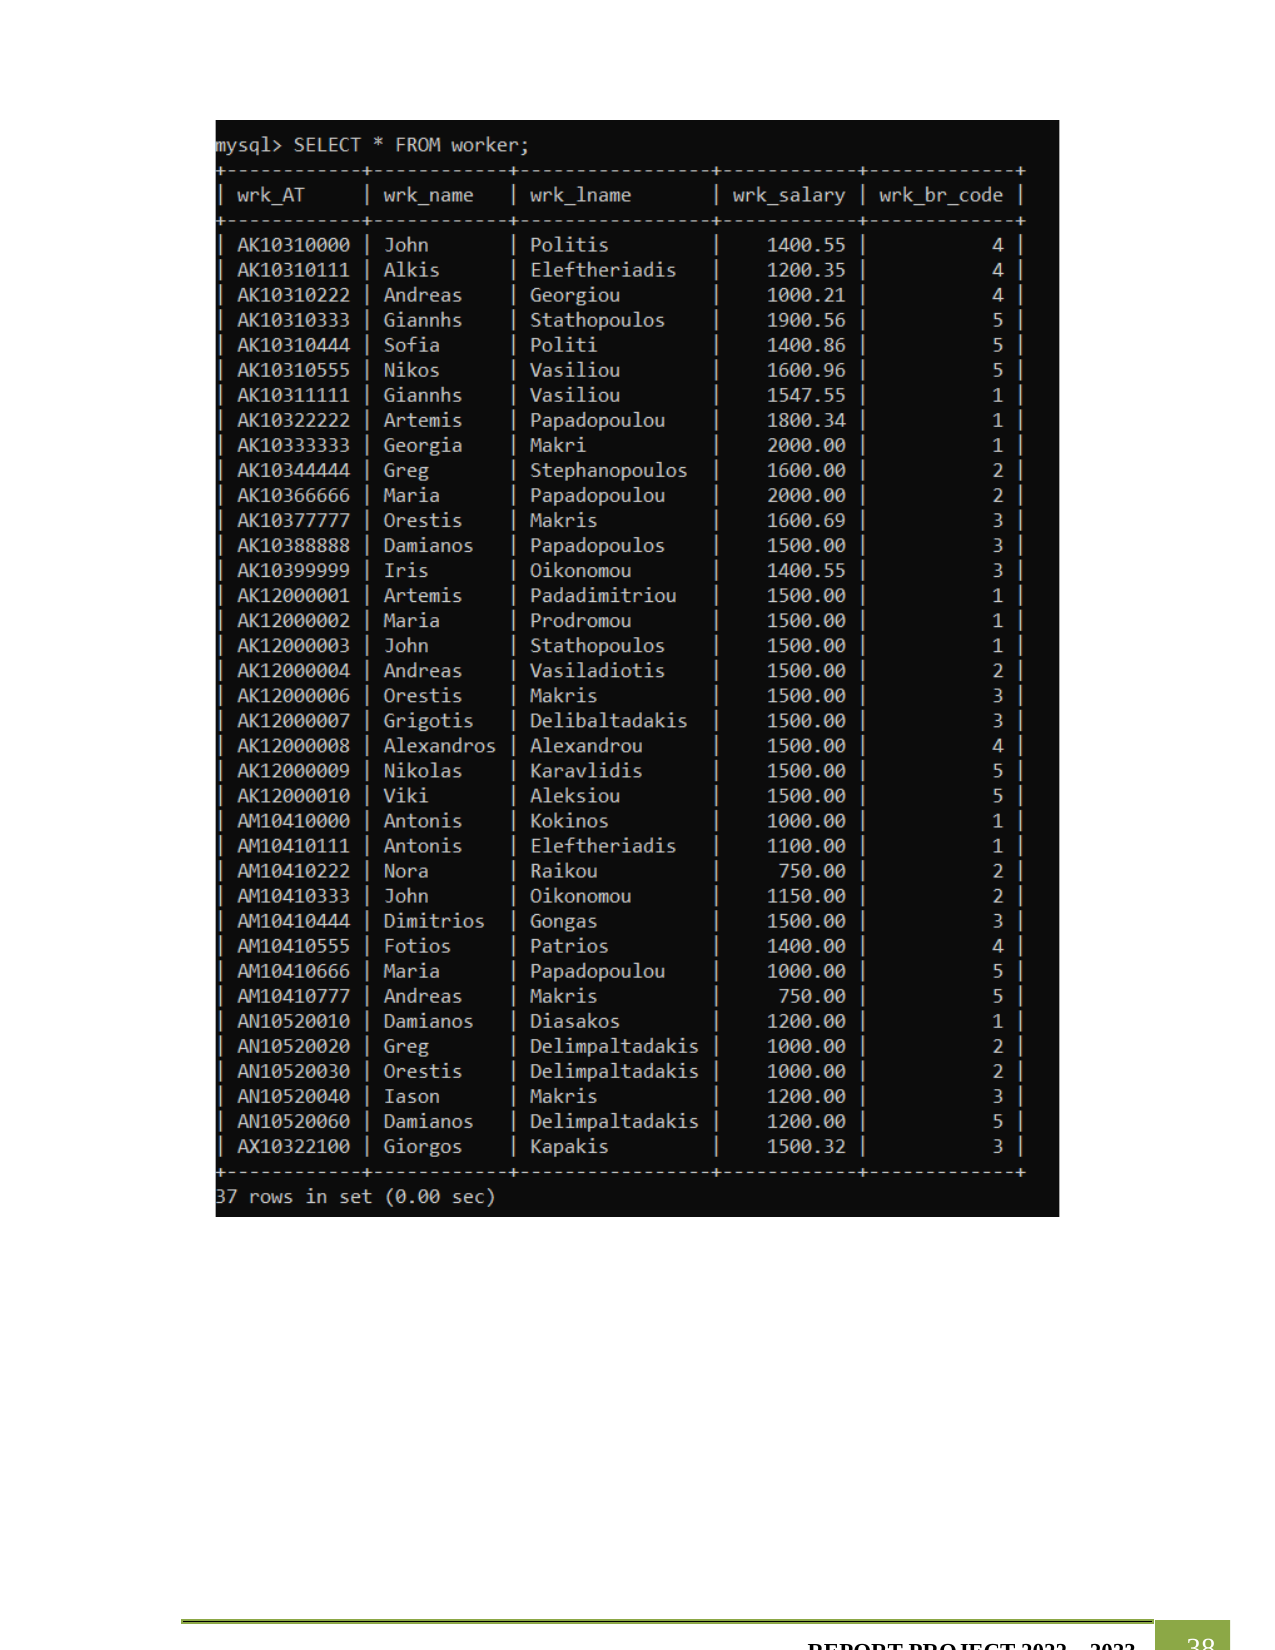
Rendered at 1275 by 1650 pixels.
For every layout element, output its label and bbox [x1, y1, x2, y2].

picture [215, 120, 1060, 1217]
